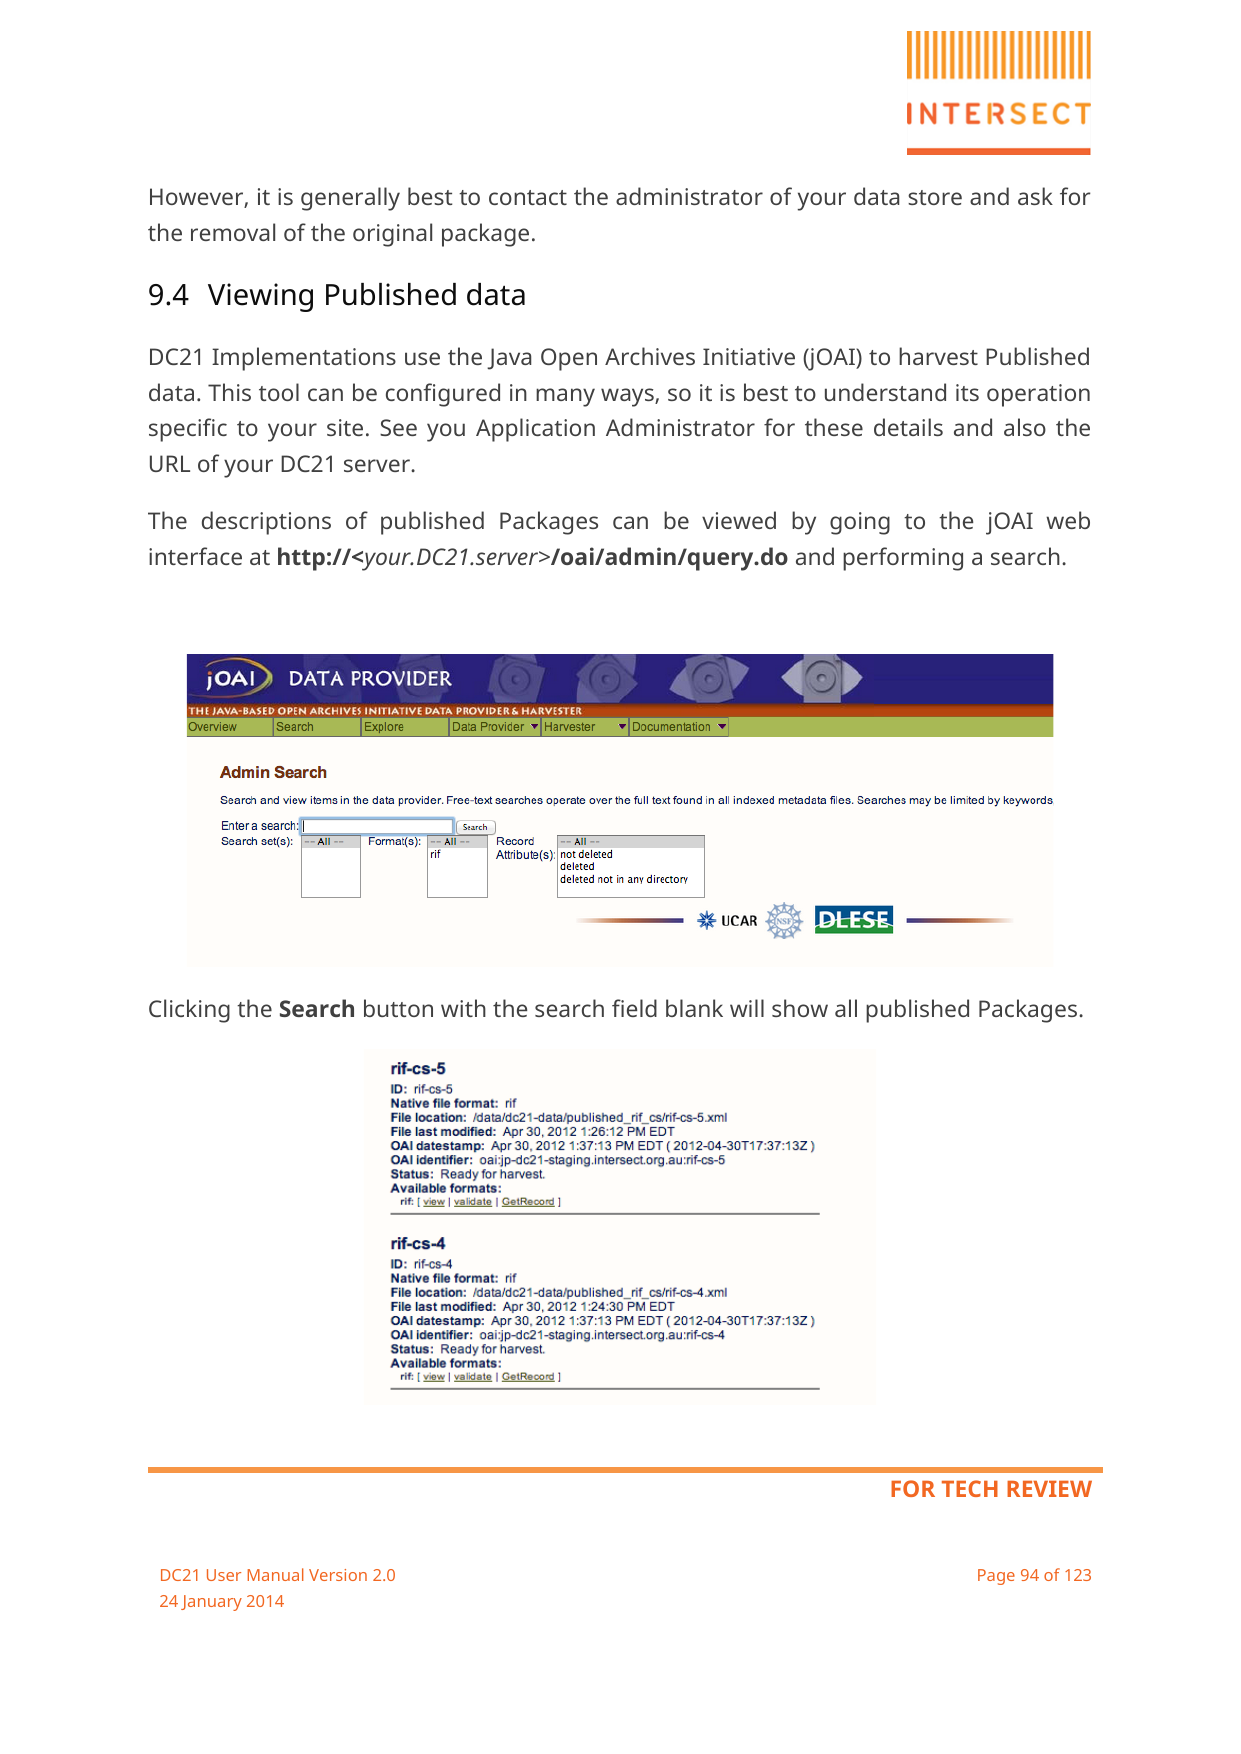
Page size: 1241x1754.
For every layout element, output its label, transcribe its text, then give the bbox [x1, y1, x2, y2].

picture [363, 1049, 877, 1405]
text Clicking the Search button with the search field blank will show all published Packages. [148, 993, 1092, 1024]
picture [186, 654, 1054, 967]
subtitle Viewing Published data [148, 274, 1092, 314]
text DC21 Implementations use the Java Open Archives Initiative (jOAI) to harvest Published data. This tool can be configured in many ways, so it is best to understand its operation specific to your site. See you Application Administrator for these details and also the URL of your DC21 server. [148, 341, 1092, 479]
picture [905, 29, 1093, 157]
text The descriptions of published Packages can be viewed by going to the jOAI web interface at http://<your.DC21.server>/oai/admin/query.do and performing a search. [148, 505, 1092, 572]
